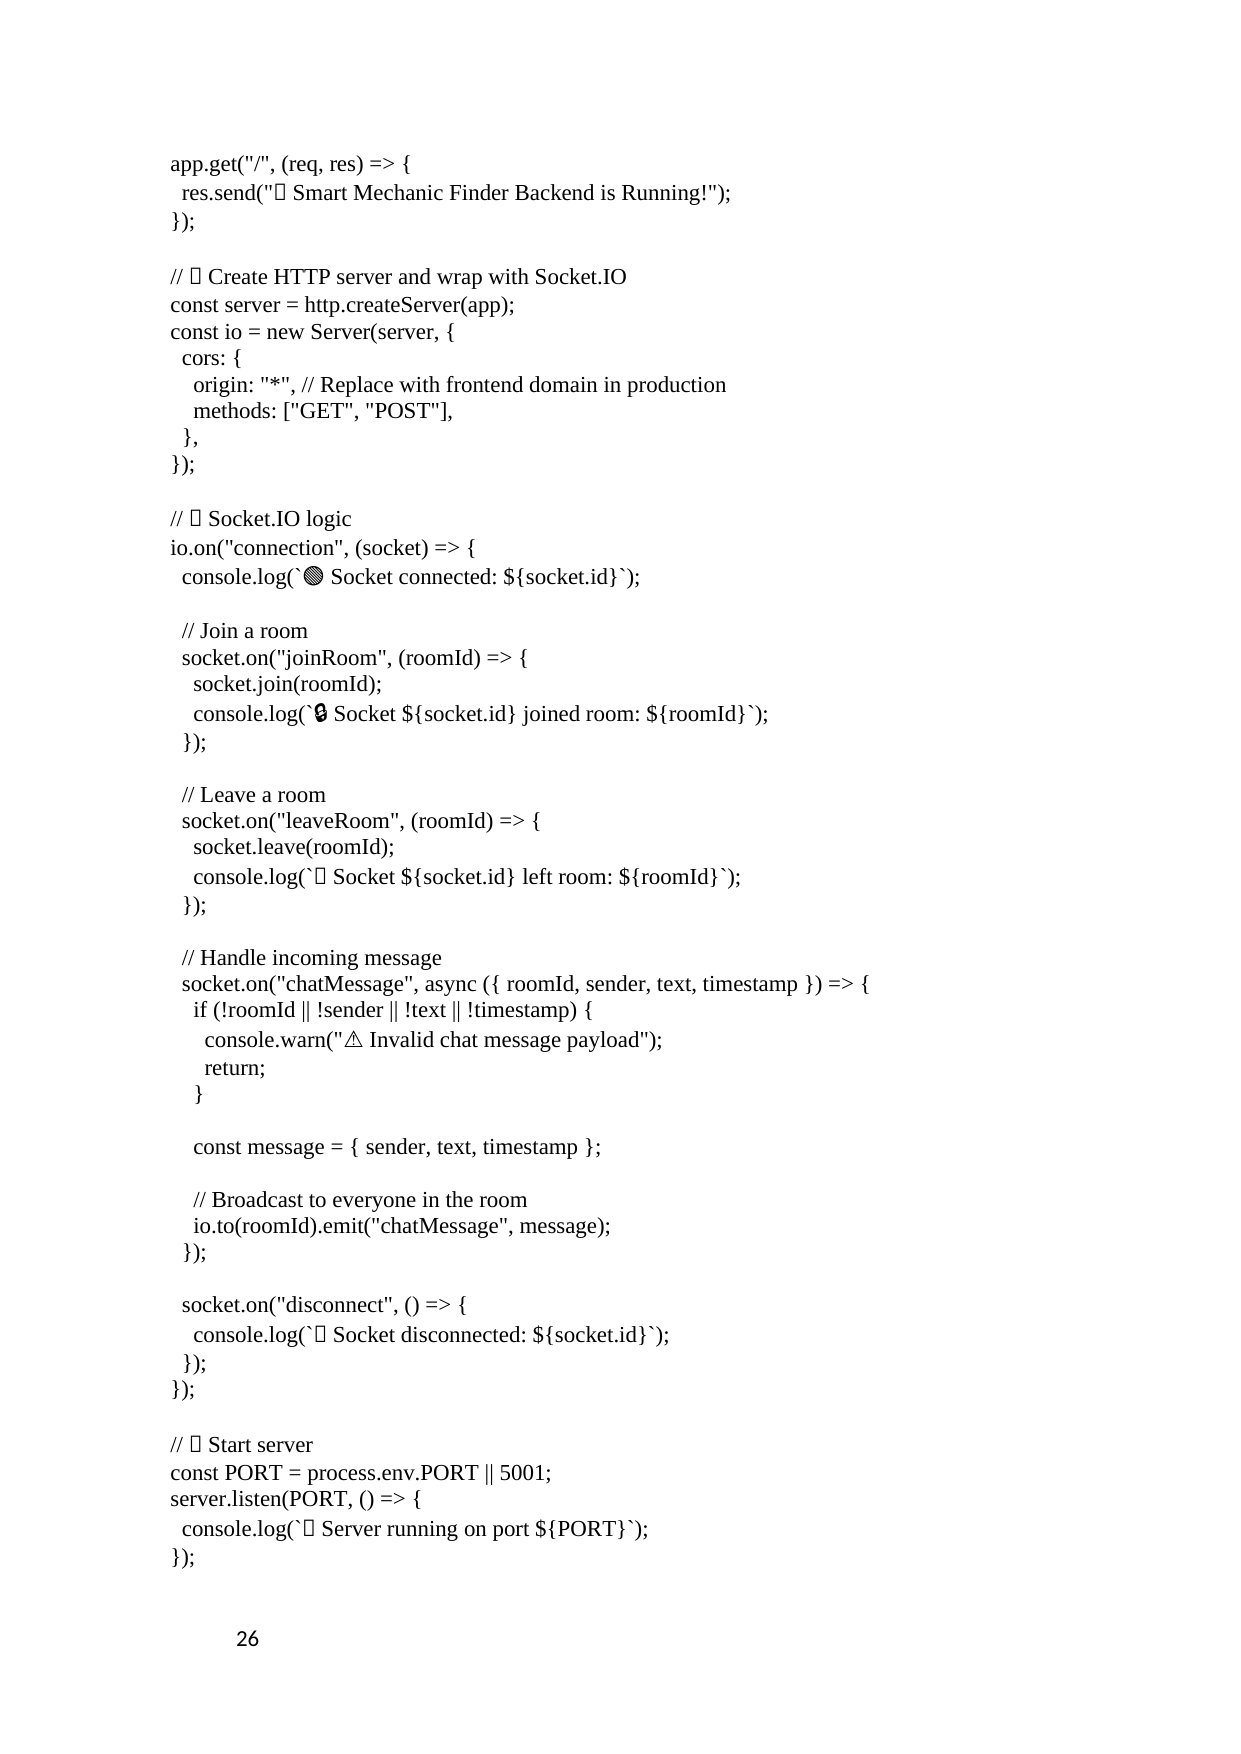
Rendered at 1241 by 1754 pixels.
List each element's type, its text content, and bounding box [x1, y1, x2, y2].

text }, [170, 423, 1090, 450]
text }); [170, 1543, 1090, 1569]
text console.log(`🟢 Socket connected: ${socket.id}`); [170, 560, 1090, 591]
text const io = new Server(server, { [170, 318, 1090, 344]
text }); [170, 450, 1090, 476]
text return; [170, 1054, 1090, 1080]
text // ✅ Socket.IO logic [170, 502, 1090, 534]
text console.log(`🔒 Socket ${socket.id} joined room: ${roomId}`); [170, 697, 1090, 728]
text }); [170, 728, 1090, 754]
text }); [170, 1375, 1090, 1401]
text // Leave a room [170, 781, 1090, 807]
text const PORT = process.env.PORT || 5001; [170, 1459, 1090, 1485]
text socket.on("disconnect", () => { [170, 1291, 1090, 1317]
text app.get("/", (req, res) => { [170, 150, 1090, 176]
text socket.leave(roomId); [170, 833, 1090, 860]
text }); [170, 1238, 1090, 1265]
text console.log(`🚪 Socket ${socket.id} left room: ${roomId}`); [170, 860, 1090, 891]
text server.listen(PORT, () => { [170, 1485, 1090, 1512]
text methods: ["GET", "POST"], [170, 397, 1090, 423]
text const message = { sender, text, timestamp }; [170, 1133, 1090, 1159]
text // Handle incoming message [170, 944, 1090, 970]
text socket.on("chatMessage", async ({ roomId, sender, text, timestamp }) => { [170, 970, 1090, 996]
text // Join a room [170, 618, 1090, 644]
text // Broadcast to everyone in the room [170, 1186, 1090, 1212]
text io.on("connection", (socket) => { [170, 534, 1090, 560]
text }); [170, 891, 1090, 917]
text console.warn("⚠️ Invalid chat message payload"); [170, 1023, 1090, 1054]
text }); [170, 1349, 1090, 1375]
text console.log(`🔴 Socket disconnected: ${socket.id}`); [170, 1317, 1090, 1349]
text // ✅ Start server [170, 1428, 1090, 1459]
text }); [170, 208, 1090, 234]
text const server = http.createServer(app); [170, 292, 1090, 318]
text res.send("🚀 Smart Mechanic Finder Backend is Running!"); [170, 176, 1090, 208]
text cors: { [170, 344, 1090, 371]
text console.log(`✅ Server running on port ${PORT}`); [170, 1512, 1090, 1543]
text io.to(roomId).emit("chatMessage", message); [170, 1212, 1090, 1238]
text socket.on("joinRoom", (roomId) => { [170, 644, 1090, 670]
text if (!roomId || !sender || !text || !timestamp) { [170, 996, 1090, 1023]
text origin: "*", // Replace with frontend domain in production [170, 371, 1090, 397]
text // ✅ Create HTTP server and wrap with Socket.IO [170, 260, 1090, 292]
text } [170, 1080, 1090, 1107]
text socket.on("leaveRoom", (roomId) => { [170, 807, 1090, 833]
text socket.join(roomId); [170, 670, 1090, 697]
